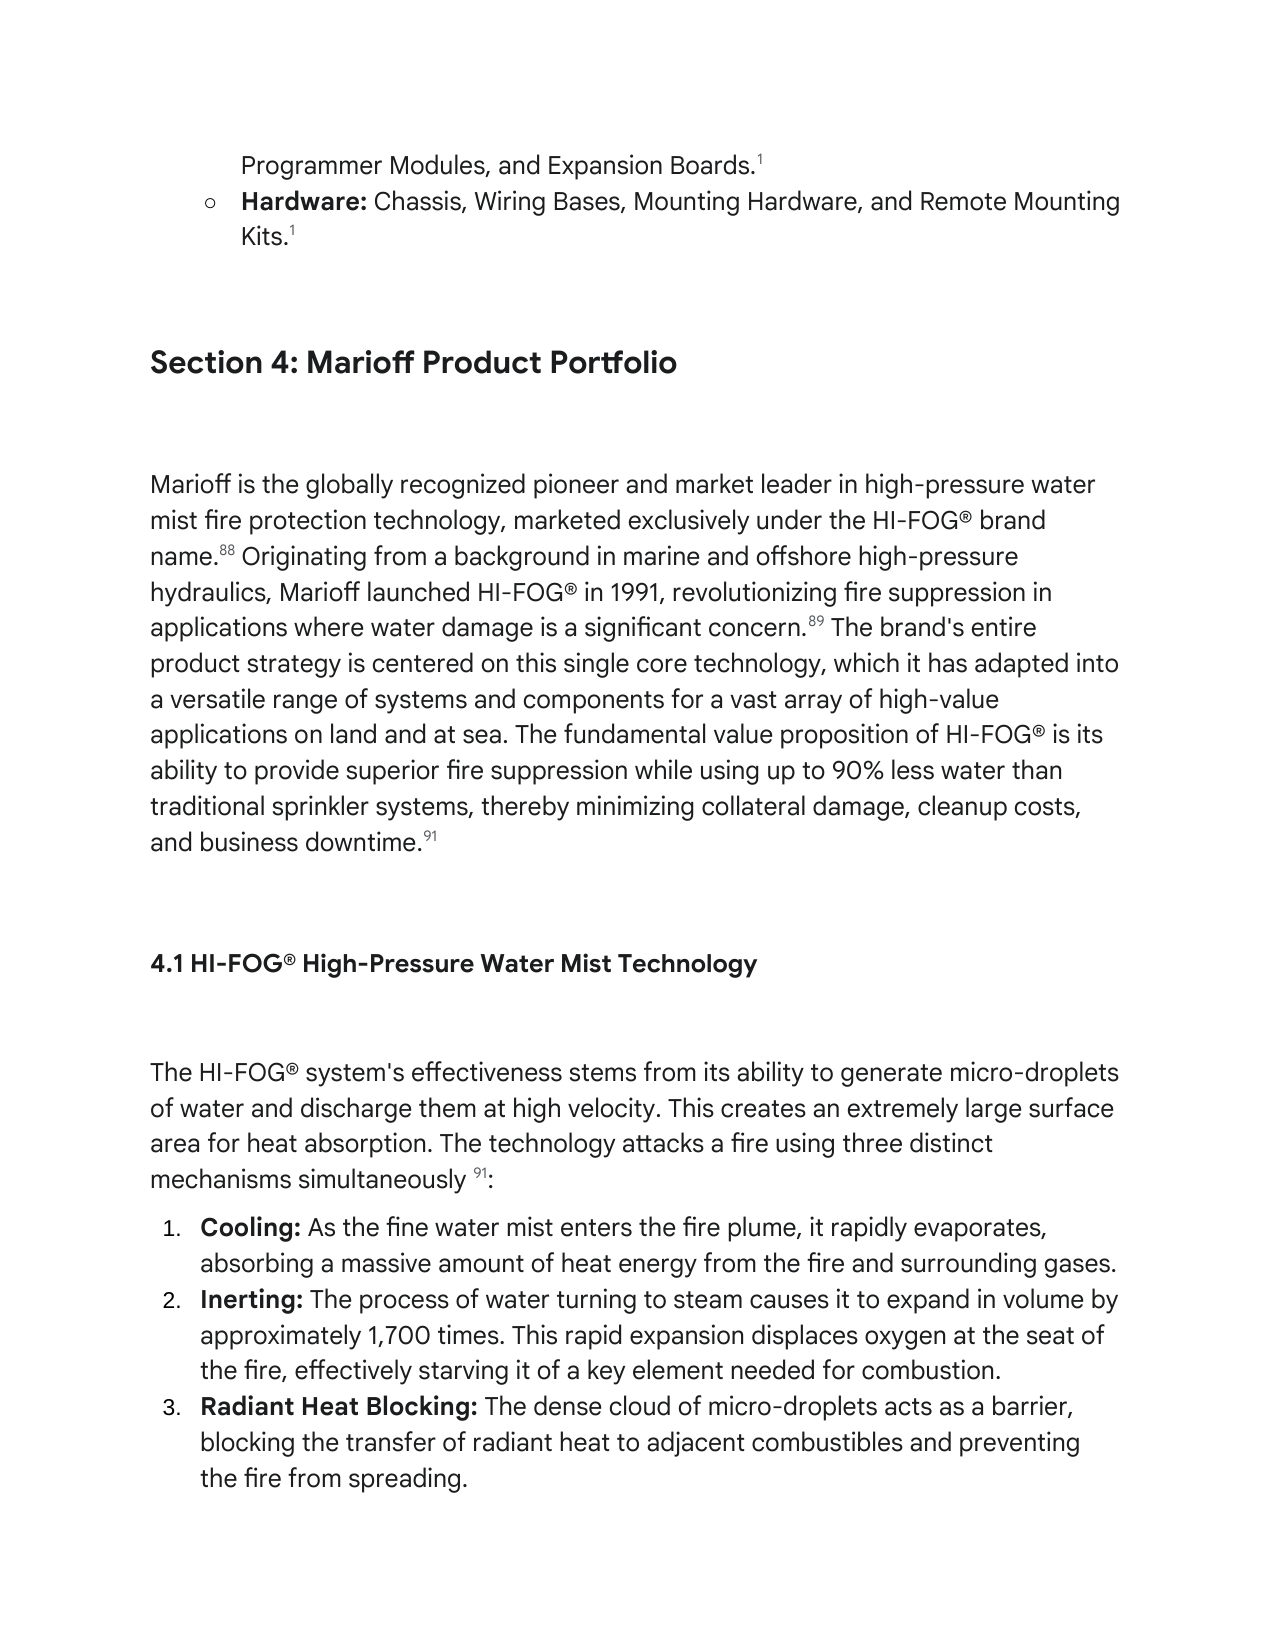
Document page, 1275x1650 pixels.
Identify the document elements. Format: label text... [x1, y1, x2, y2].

list Radiant Heat Blocking: The dense cloud of micro-droplets acts as a barrier, blocking the transfer of radiant heat to adjacent combustibles and preventing the fire from spreading. [162, 1391, 1125, 1494]
subtitle 4.1 HI-FOG® High-Pressure Water Mist Technology [150, 948, 1125, 980]
list Inerting: The process of water turning to steam causes it to expand in volume by approximately 1,700 times. This rapid expansion displaces oxygen at the seat of the fire, effectively starving it of a key element needed for combustion. [162, 1284, 1125, 1387]
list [203, 150, 1125, 181]
subtitle Section 4: Marioff Product Portfolio [150, 343, 1125, 382]
text The HI-FOG® system's effectiveness stems from its ability to generate micro-droplets of water and discharge them at high velocity. This creates an extremely large surface area for heat absorption. The technology attacks a fire using three distinct mechanisms simultaneously 91: [150, 1057, 1125, 1196]
list Cooling: As the fine water mist enters the fire plume, it rapidly evaporates, absorbing a massive amount of heat energy from the fire and surrounding gases. [162, 1213, 1125, 1280]
text Marioff is the globally recognized pioneer and market leader in high-pressure water mist fire protection technology, marketed exclusively under the HI-FOG® brand name.88 Originating from a background in marine and offshore high-pressure hydraulics, Marioff launched HI-FOG® in 1991, revolutionizing fire suppression in applications where water damage is a significant concern.89 The brand's entire product strategy is centered on this single core technology, which it has adapted into a versatile range of systems and components for a vast array of high-value applications on land and at sea. The fundamental value proposition of HI-FOG® is its ability to provide superior fire suppression while using up to 90% less water than traditional sprinkler systems, thereby minimizing collateral damage, cleanup costs, and business downtime.91 [150, 469, 1125, 858]
list Hardware: Chassis, Wiring Bases, Mounting Hardware, and Remote Mounting Kits.1 [203, 186, 1125, 253]
